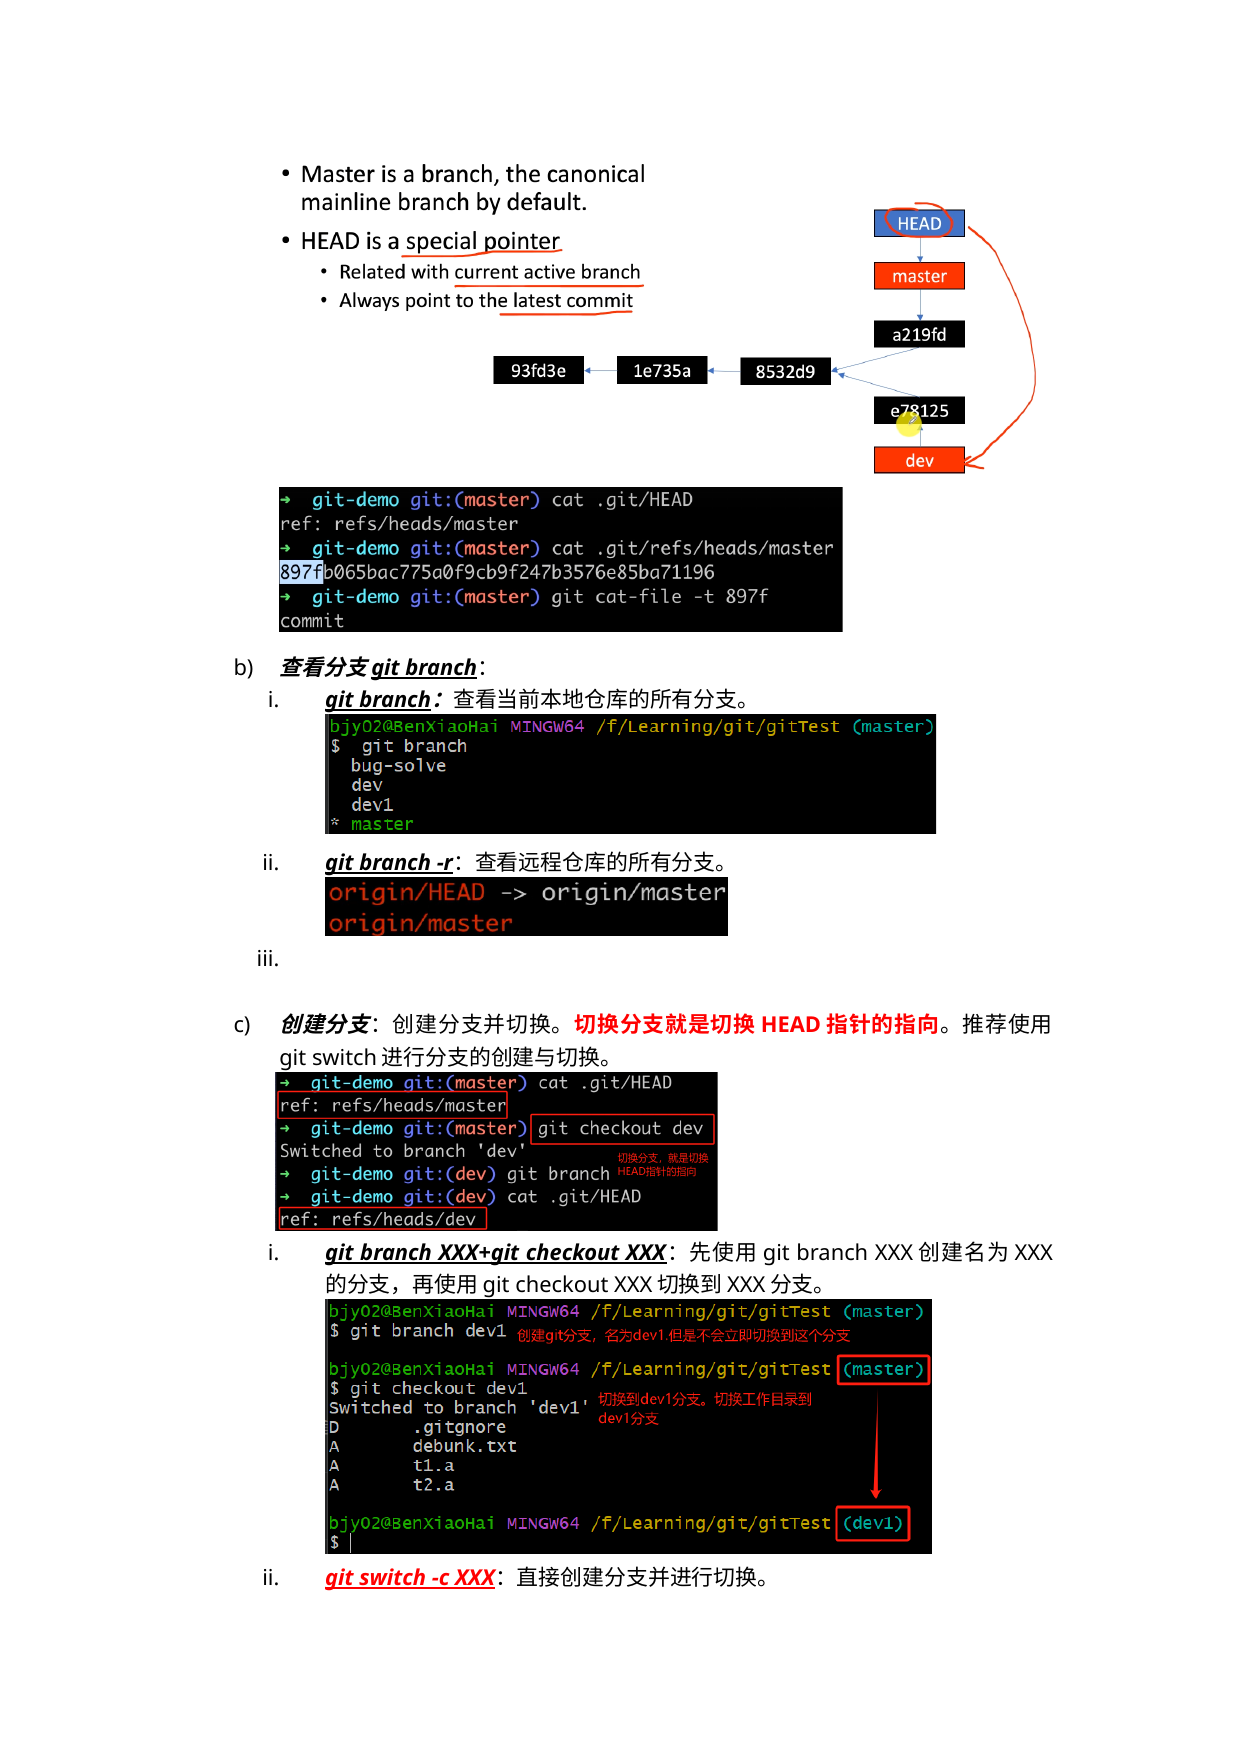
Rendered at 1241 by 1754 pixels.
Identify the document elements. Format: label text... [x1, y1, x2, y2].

picture [325, 877, 728, 936]
list git switch -c XXX：直接创建分支并进行切换。 [279, 1559, 1053, 1592]
picture [279, 487, 843, 632]
picture [325, 1299, 932, 1554]
list git branch XXX+git checkout XXX：先使用git branch XXX创建名为XXX的分支，再使用git checkout XXX切换到XXX分支。 [279, 1234, 1053, 1299]
list 查看分支git branch： [233, 649, 1053, 682]
picture [325, 714, 937, 834]
list git branch -r：查看远程仓库的所有分支。 [279, 844, 1053, 877]
picture [275, 1072, 718, 1231]
list git branch：查看当前本地仓库的所有分支。 [279, 682, 1053, 714]
list 创建分支：创建分支并切换。切换分支就是切换HEAD指针的指向。推荐使用git switch进行分支的创建与切换。 [233, 1007, 1053, 1072]
picture [279, 162, 1037, 475]
